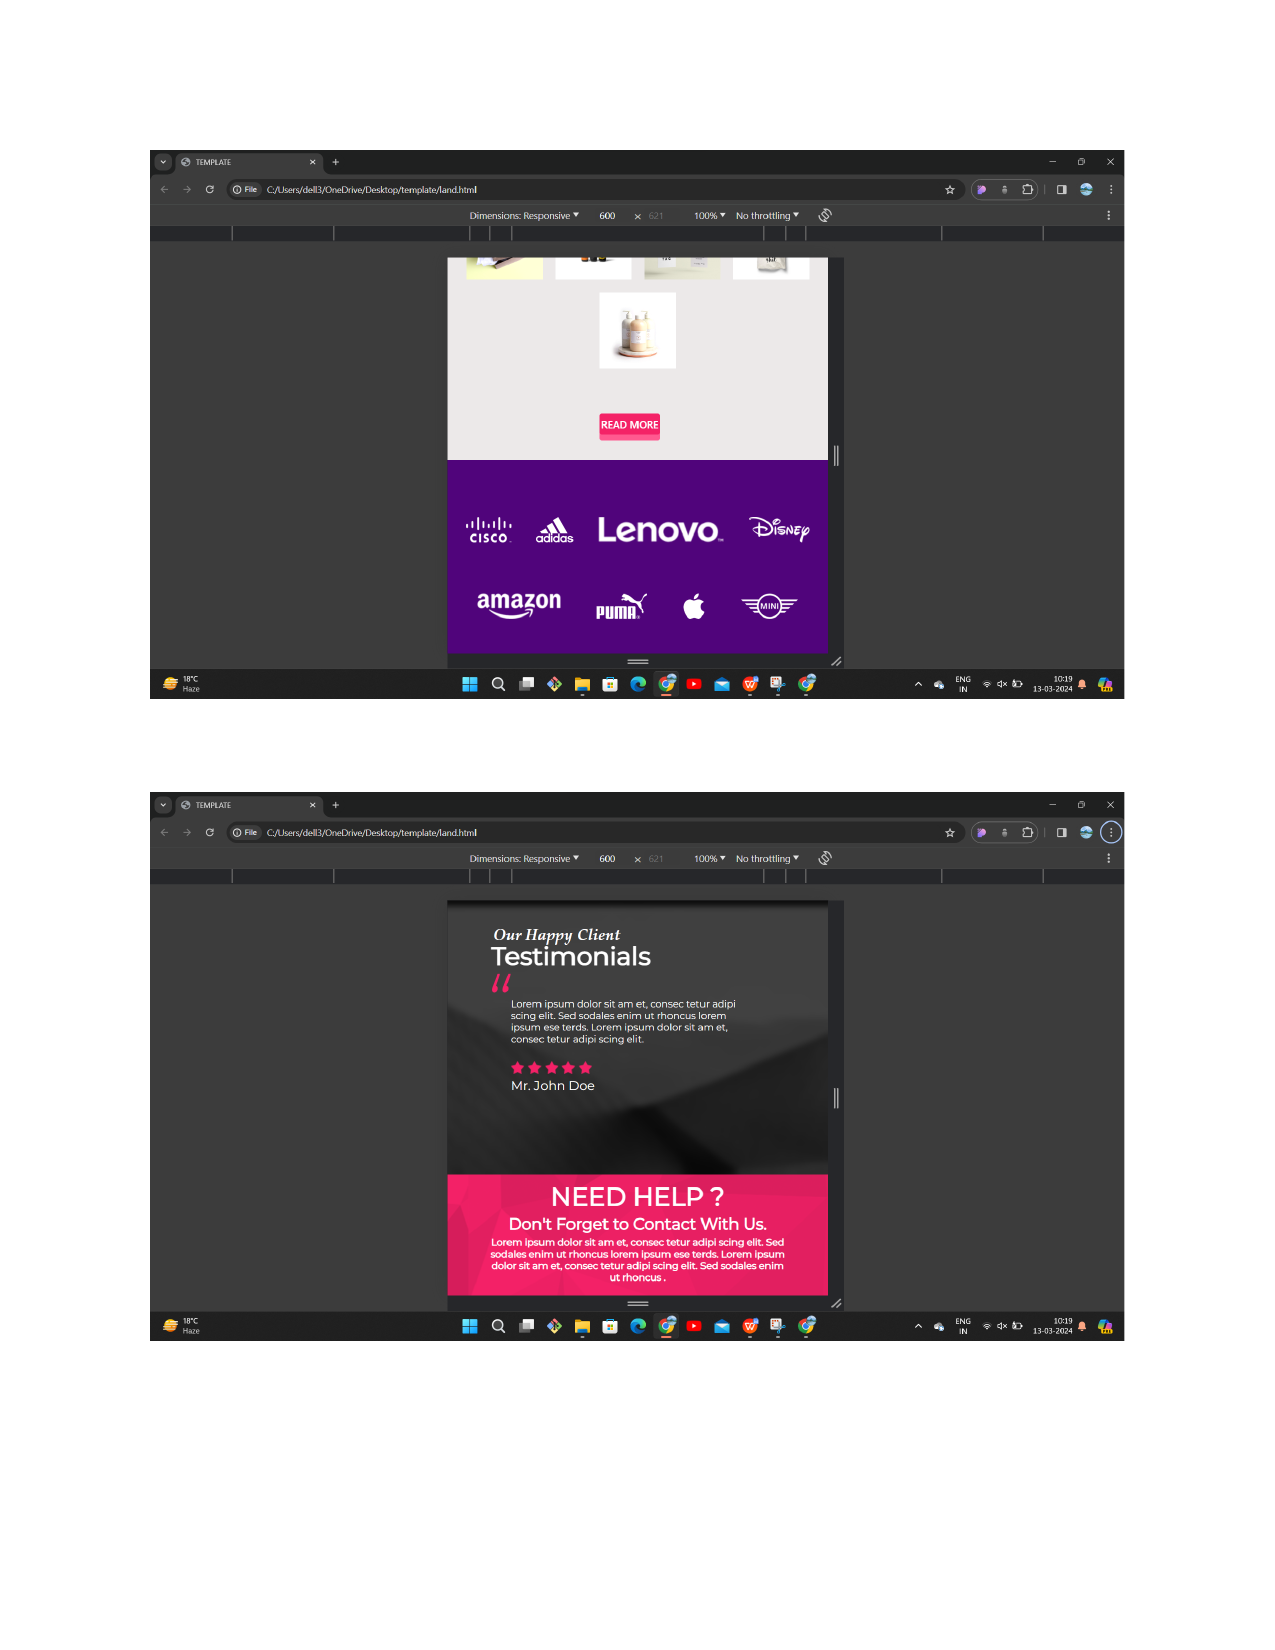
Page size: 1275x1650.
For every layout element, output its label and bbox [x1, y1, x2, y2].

picture [150, 792, 1125, 1341]
picture [150, 150, 1125, 699]
